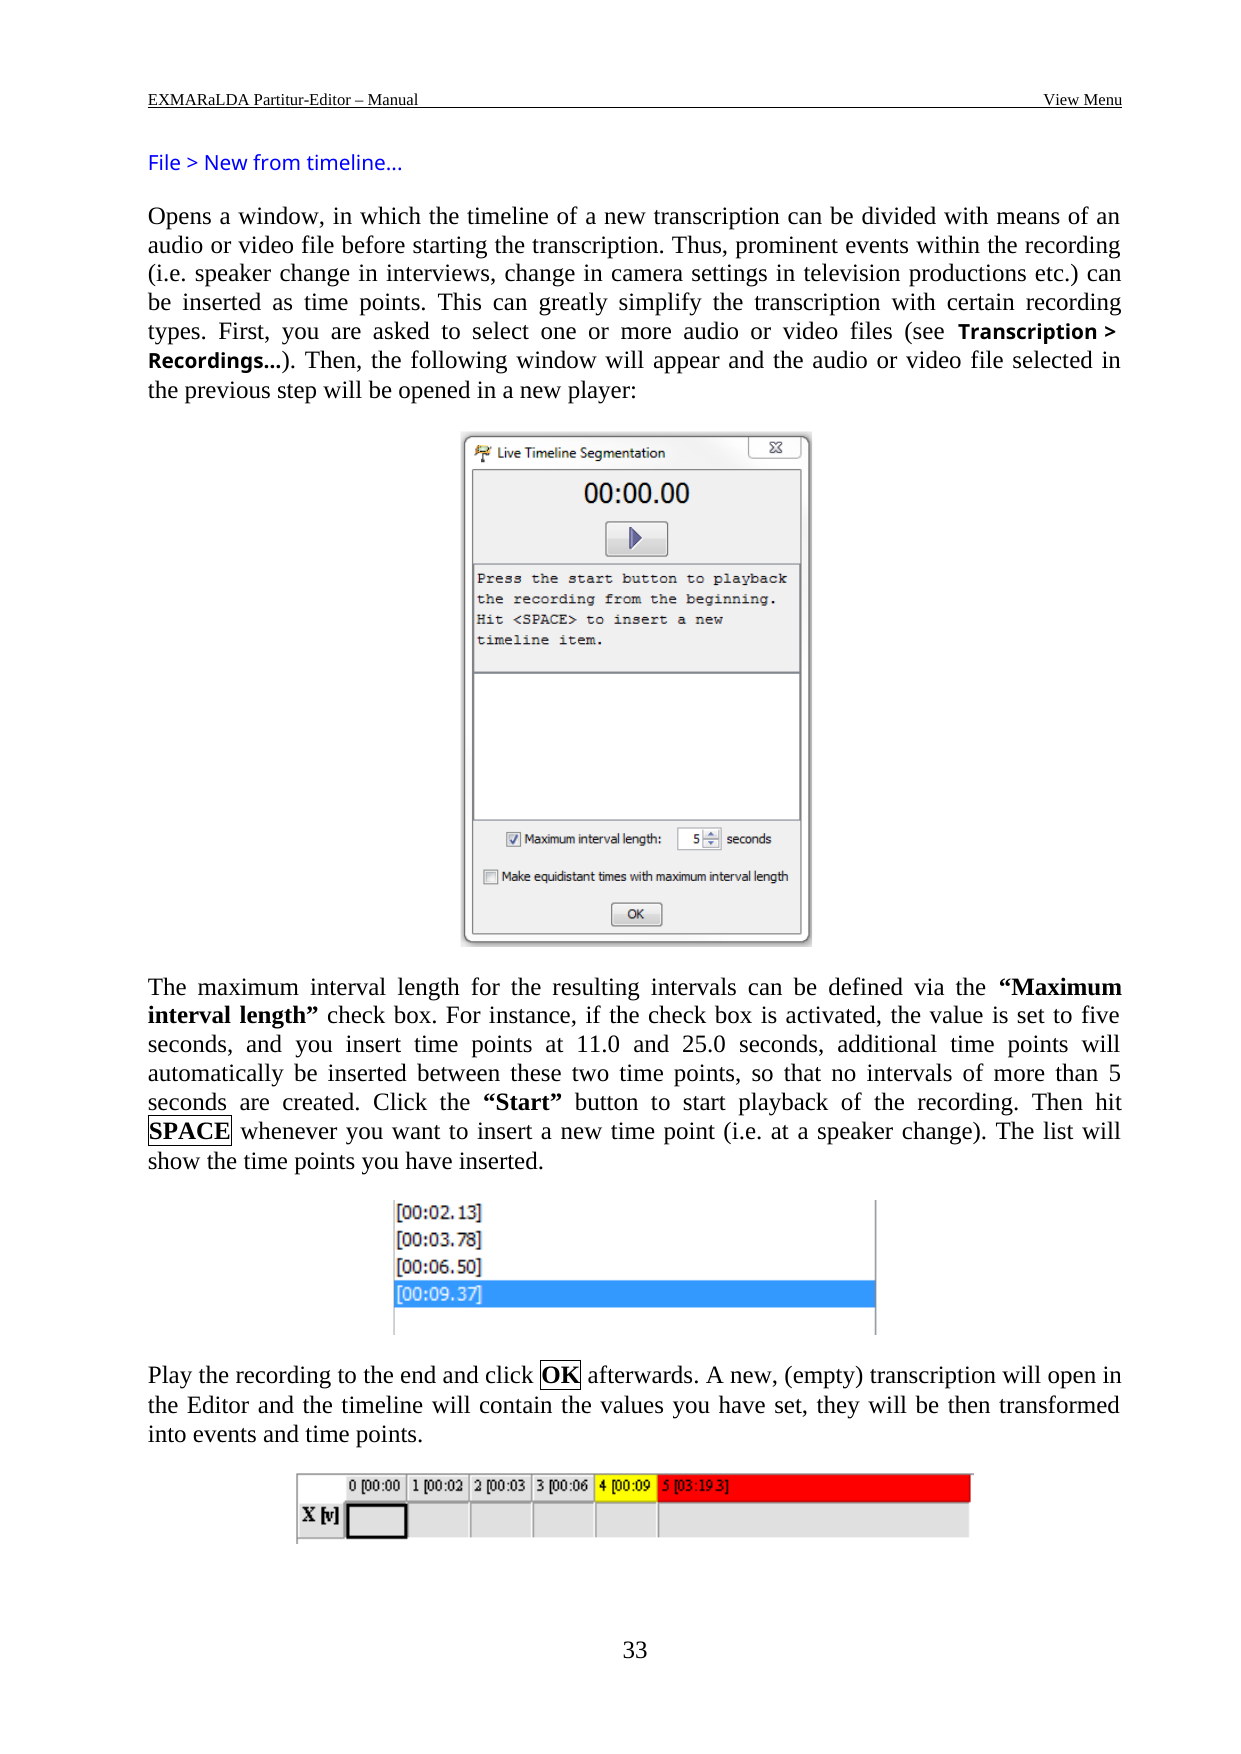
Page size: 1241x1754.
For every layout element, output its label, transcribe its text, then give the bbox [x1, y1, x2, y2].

picture [393, 1200, 877, 1335]
picture [457, 428, 813, 947]
text Opens a window, in which the timeline of a new transcription can be divided with means of an audio or video file before starting the transcription. Thus, prominent events within the recording (i.e. speaker change in interviews, change in camera settings in television productions etc.) can be inserted as time points. This can greatly simplify the transcription with certain recording types. First, you are asked to select one or more audio or video files (see Transcription > Recordings…). Then, the following window will appear and the audio or video file selected in the previous step will be opened in a new player: [148, 201, 1122, 404]
text The maximum interval length for the resulting intervals can be defined via the “Maximum interval length” check box. For instance, if the check box is activated, the value is set to five seconds, and you insert time points at 11.0 and 25.0 seconds, additional time points will automatically be inserted between these two time points, so that no intervals of more than 5 seconds are created. Click the “Start” button to start playback of the recording. Then hit SPACE whenever you want to insert a new time point (i.e. at a speaker change). The list will show the time points you have inserted. [148, 972, 1122, 1175]
subtitle File > New from timeline... [148, 148, 1122, 176]
picture [295, 1472, 974, 1544]
text Play the recording to the end and click OK afterwards. A new, (empty) transcription will open in the Editor and the timeline will contain the values you have set, they will be then transformed into events and time points. [148, 1359, 1122, 1448]
